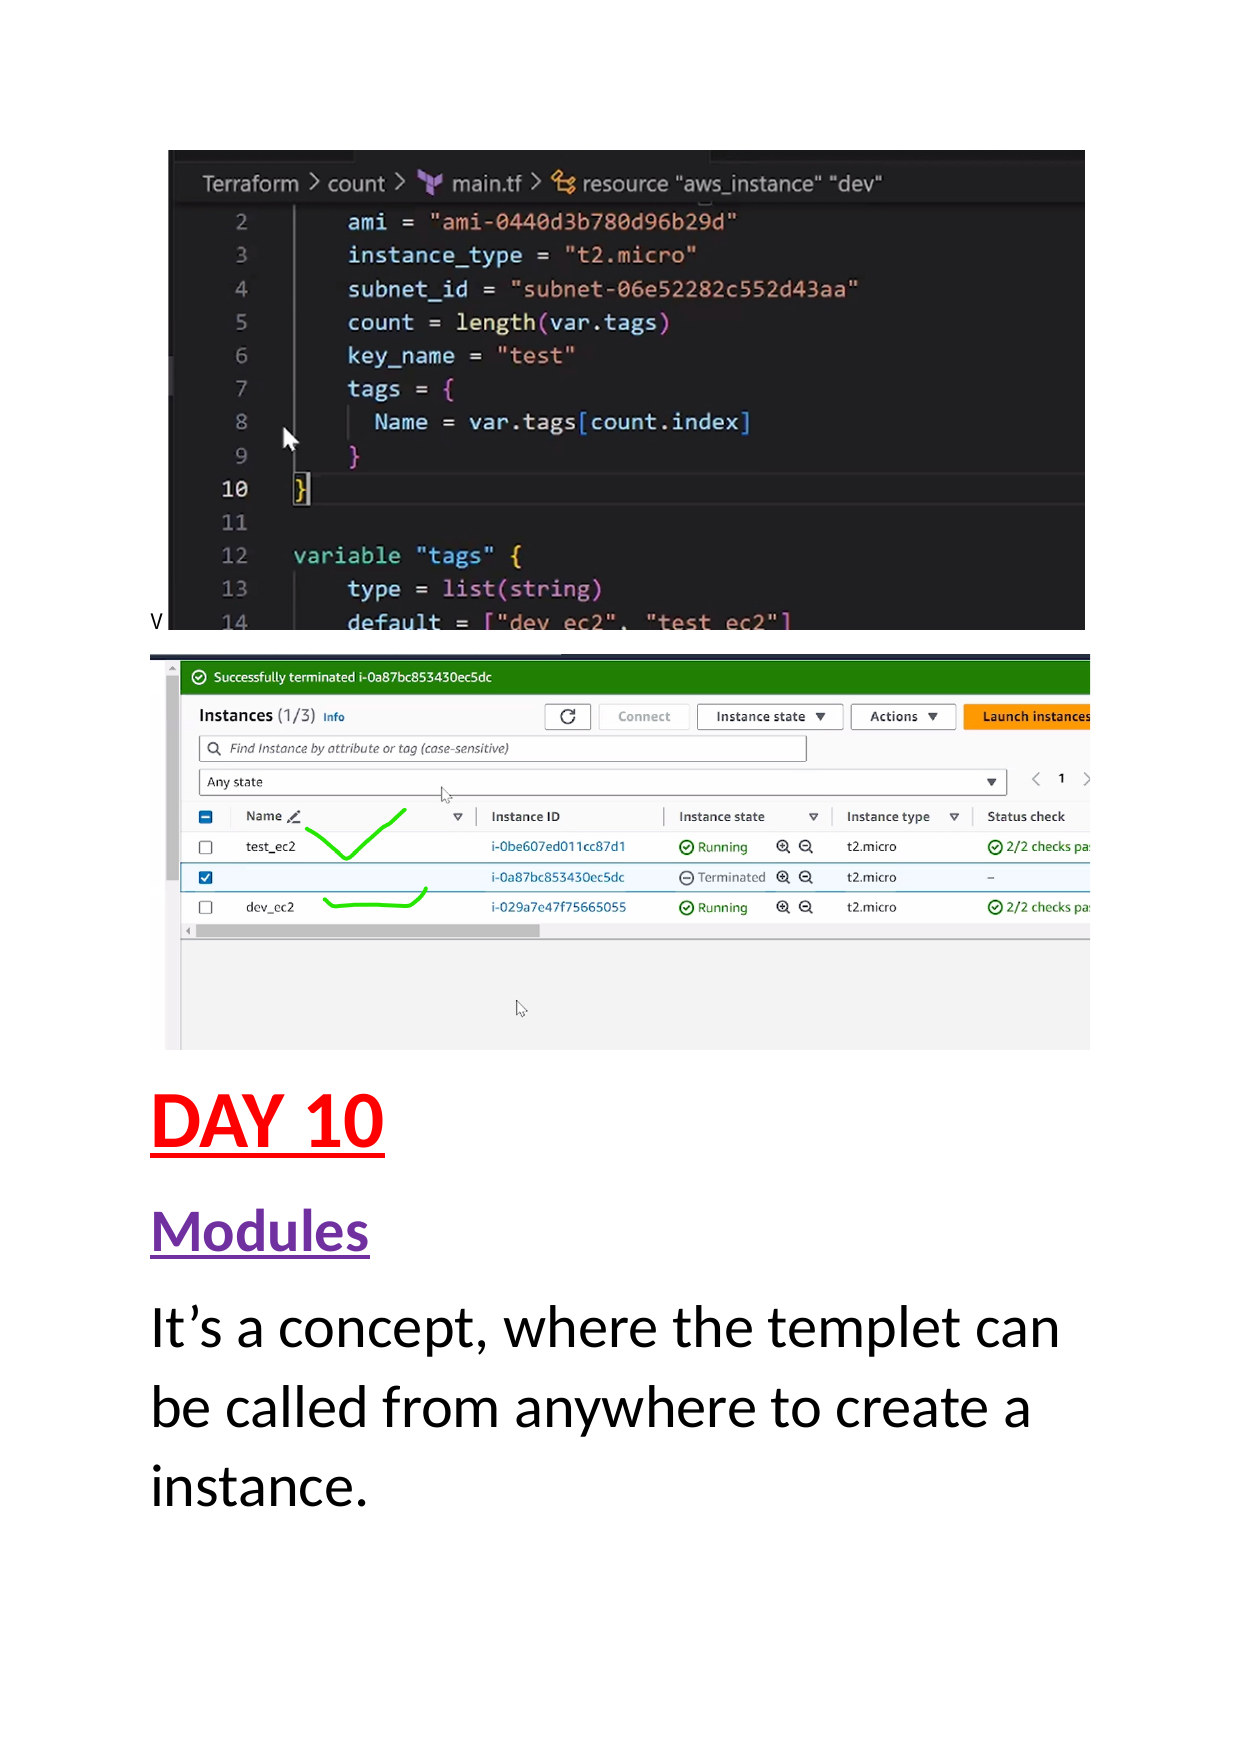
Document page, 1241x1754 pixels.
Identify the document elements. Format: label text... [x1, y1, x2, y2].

text Modules [150, 1193, 1090, 1266]
picture [168, 150, 1085, 630]
text It’s a concept, where the templet can be called from anywhere to create a instance. [150, 1289, 1090, 1522]
text DAY 10 [150, 1069, 1090, 1168]
picture [150, 654, 1091, 1050]
